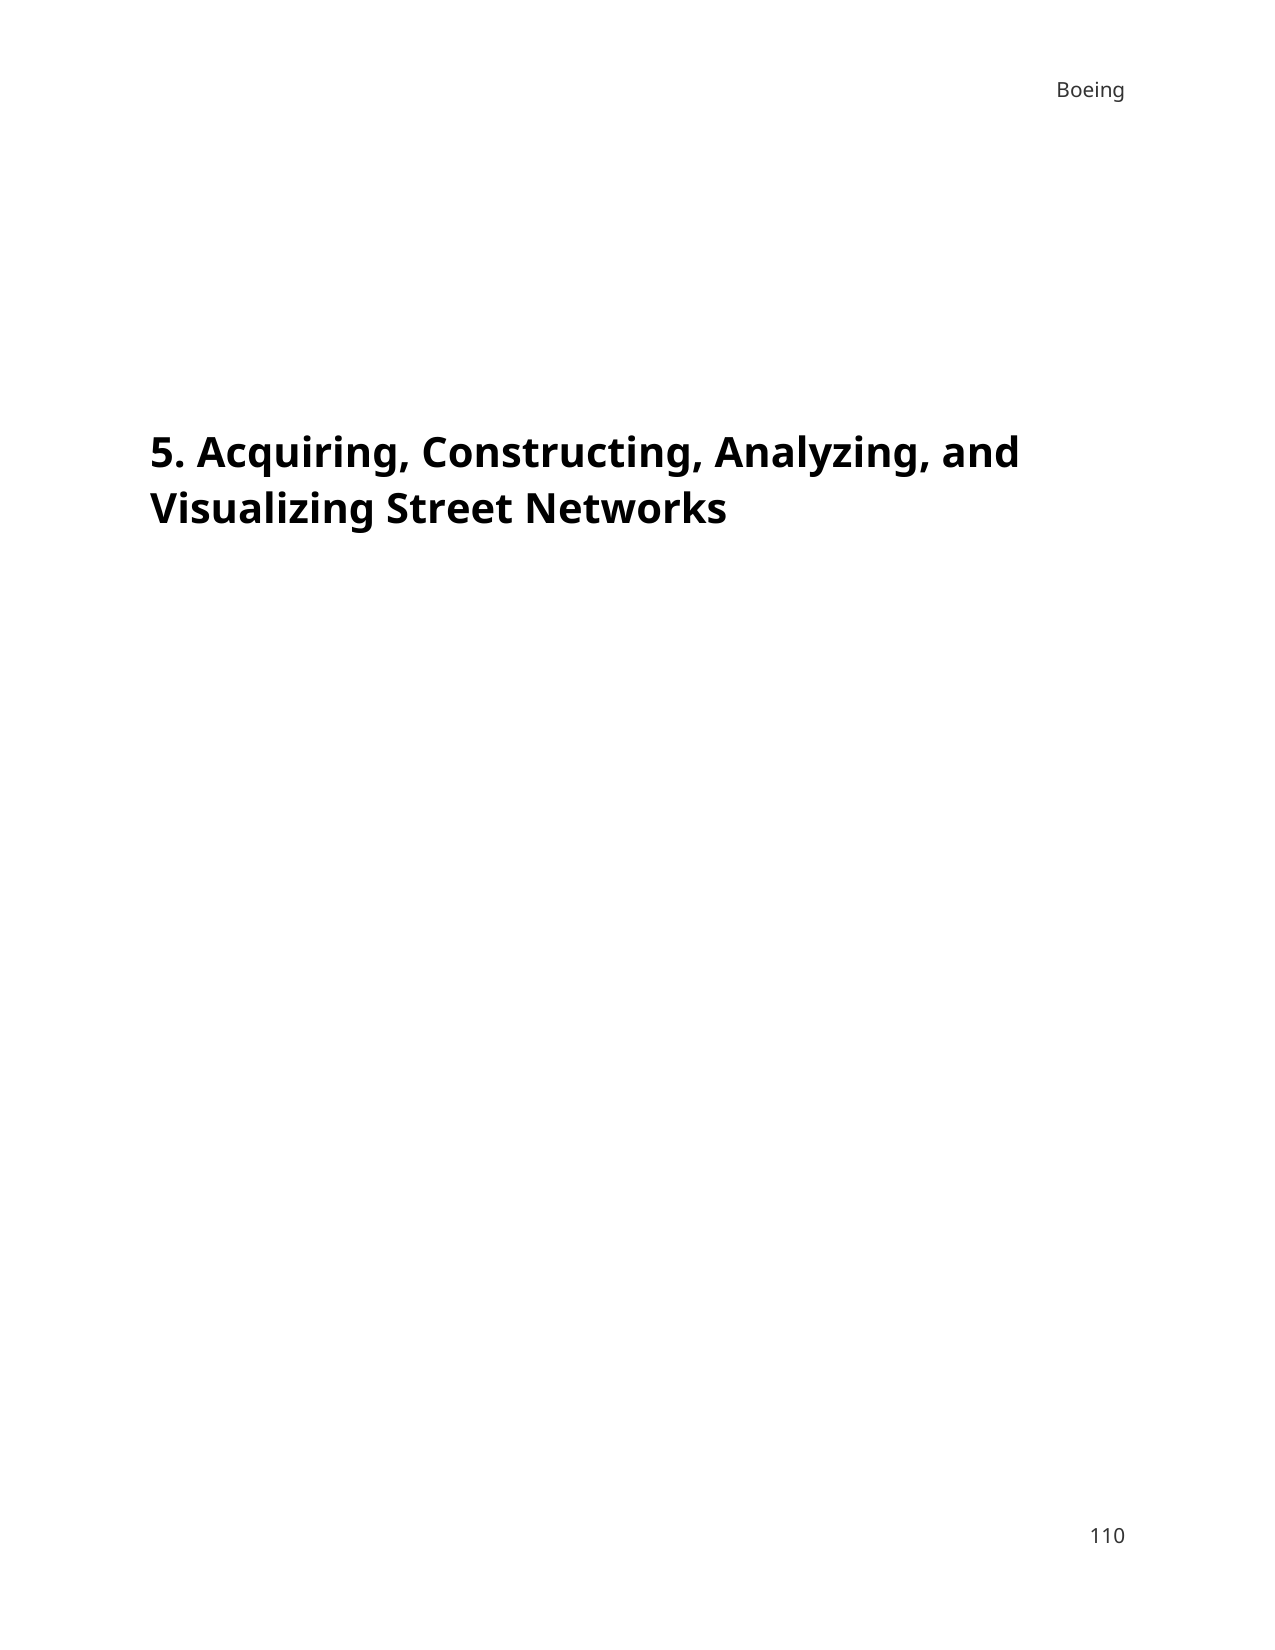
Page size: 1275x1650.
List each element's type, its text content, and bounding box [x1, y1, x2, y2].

subtitle Acquiring, Constructing, Analyzing, and Visualizing Street Networks [150, 422, 1125, 536]
